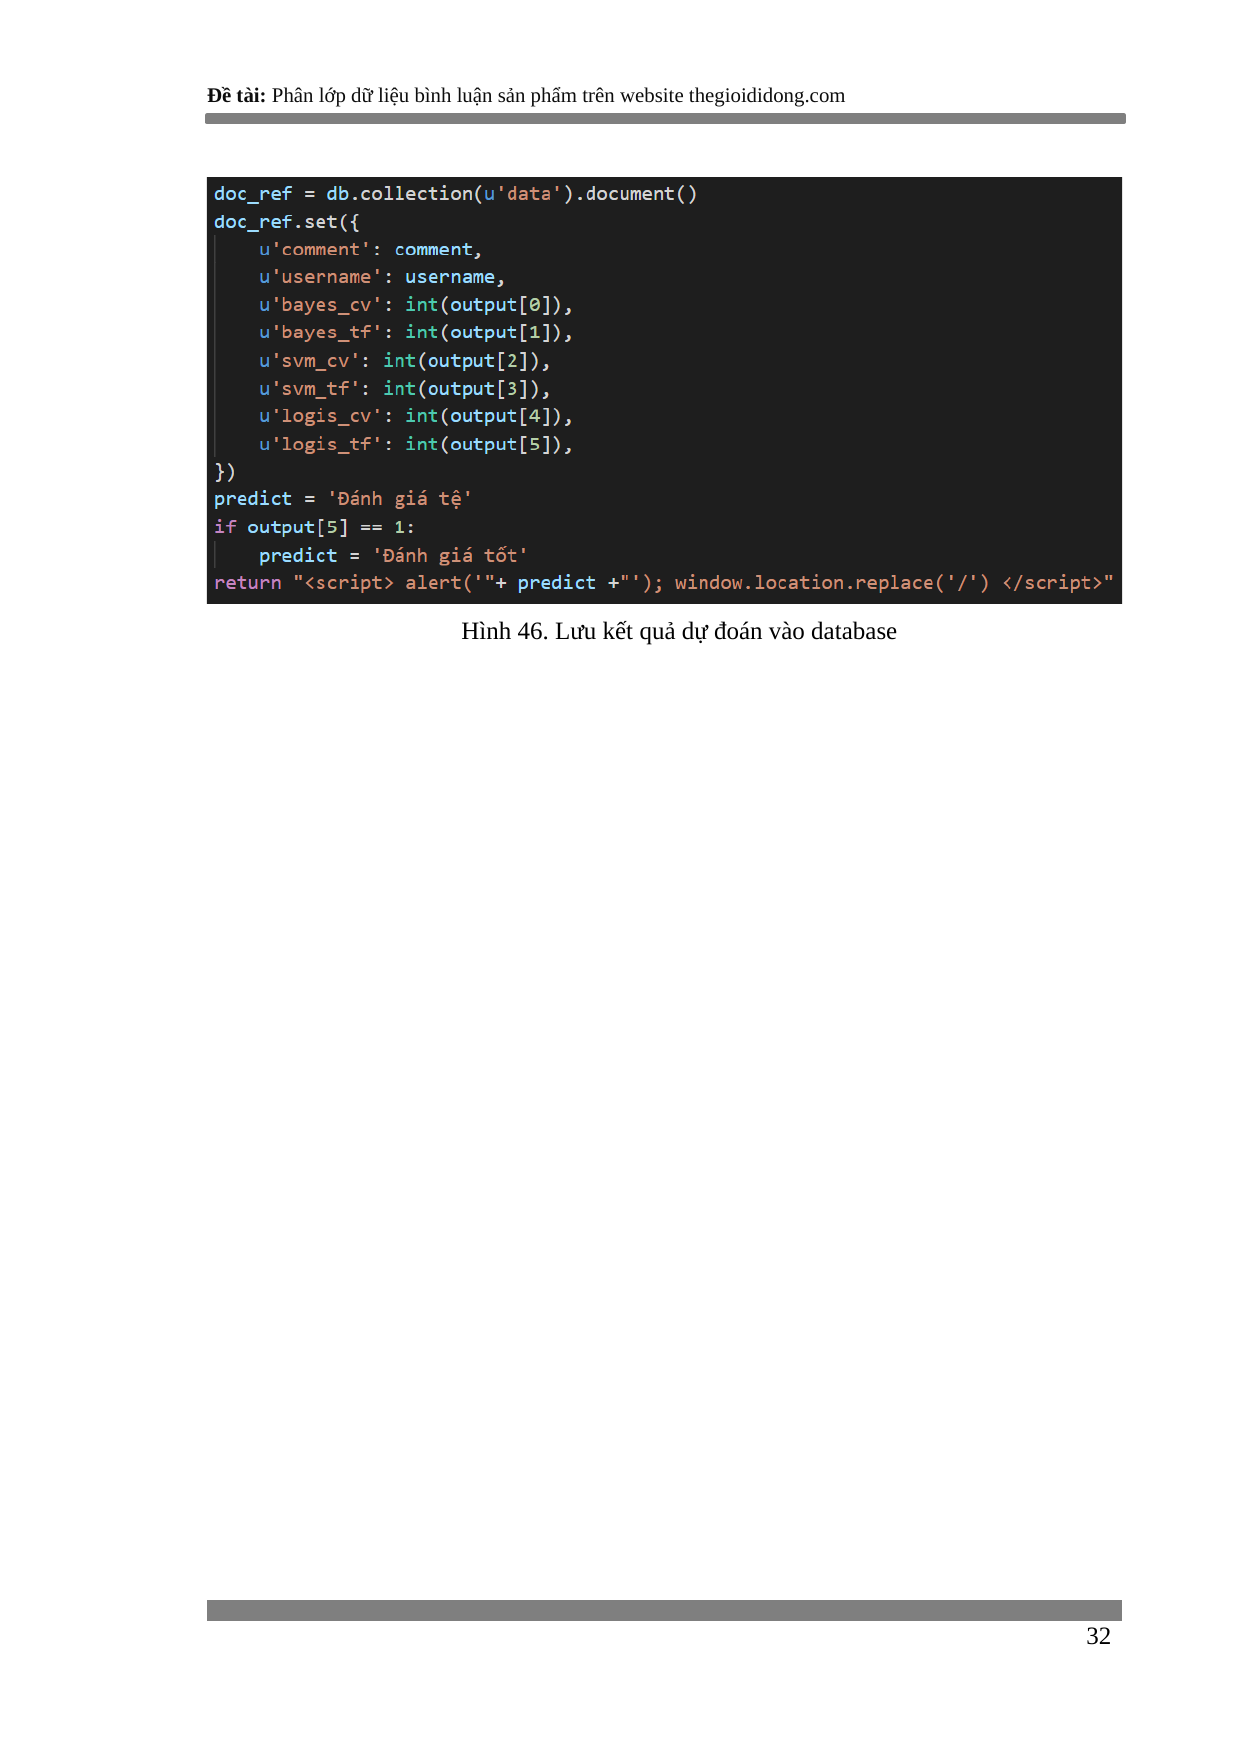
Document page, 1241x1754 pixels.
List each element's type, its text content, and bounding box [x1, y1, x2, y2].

picture [206, 177, 1123, 604]
text Hình 46. Lưu kết quả dự đoán vào database [207, 616, 1122, 644]
